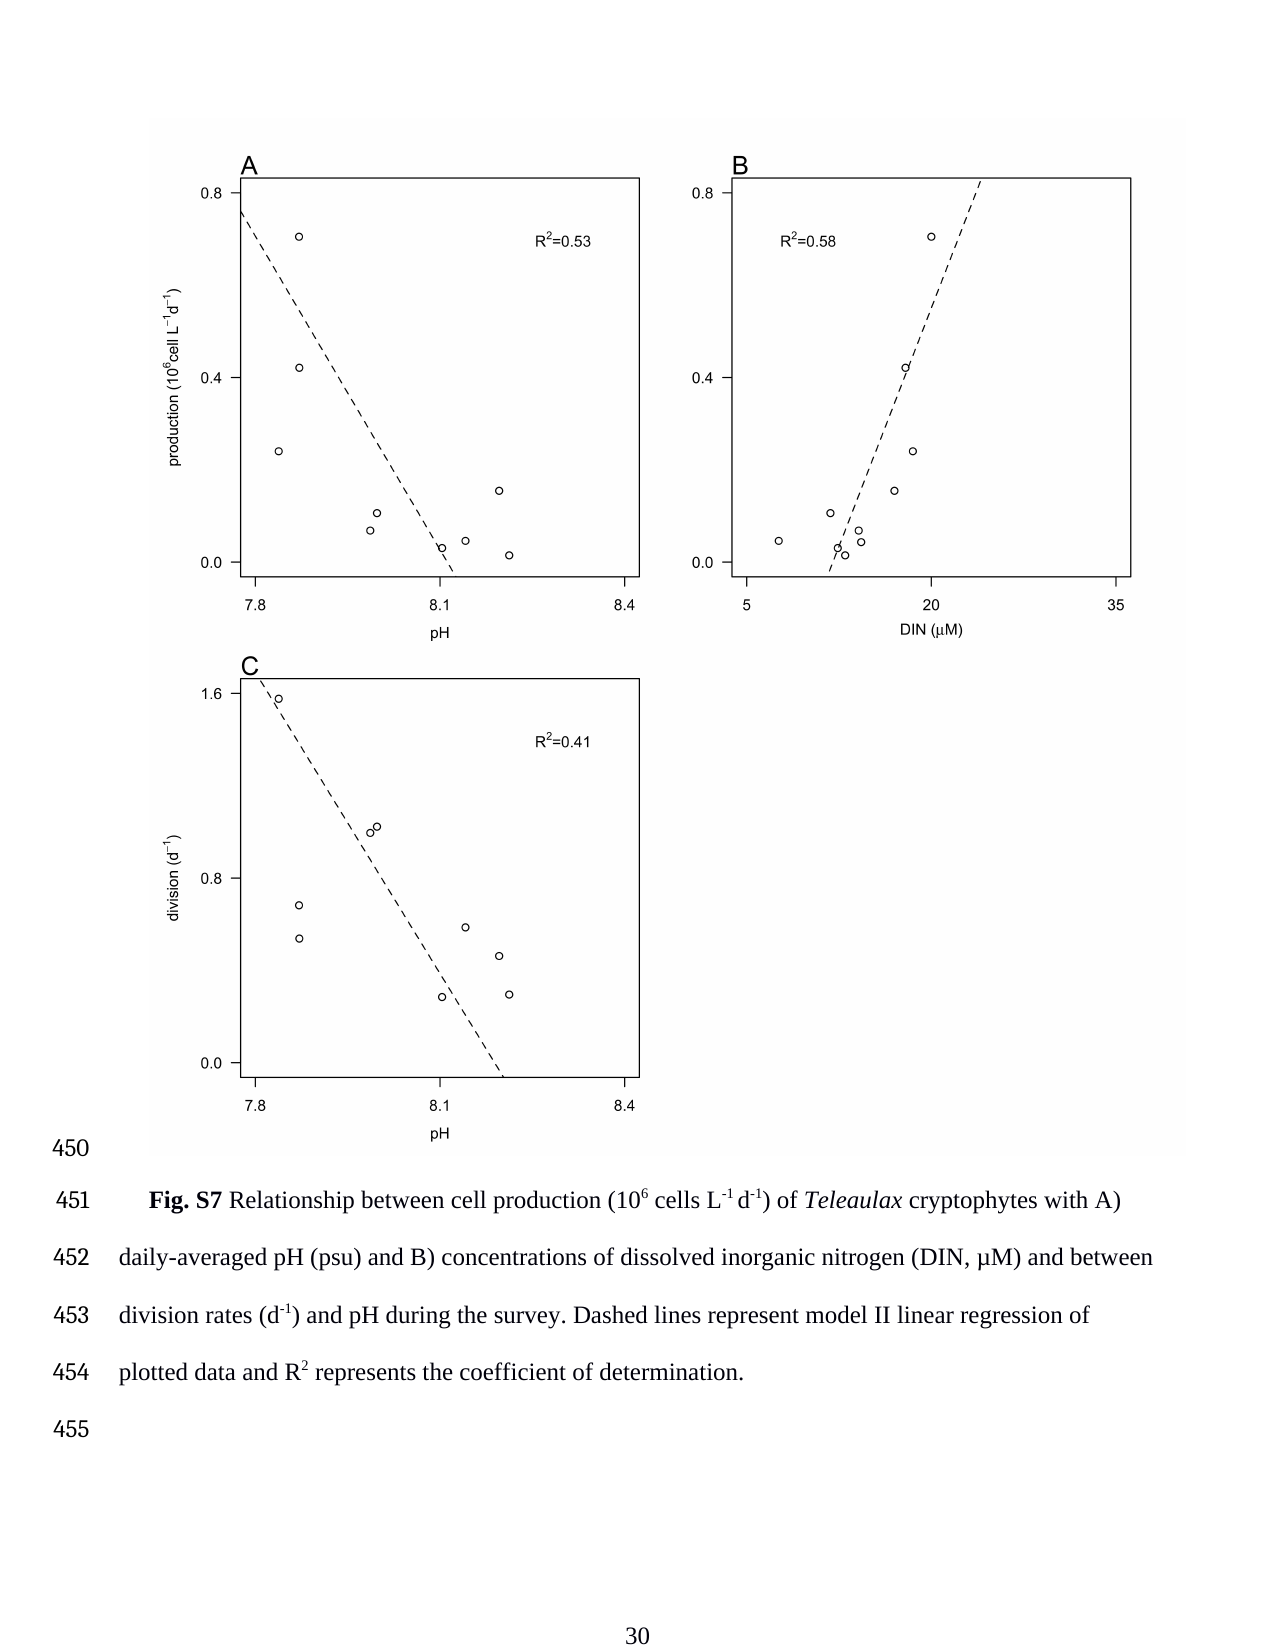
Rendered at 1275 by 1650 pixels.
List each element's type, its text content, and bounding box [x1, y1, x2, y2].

picture [148, 118, 1186, 1156]
text Fig. S7 Relationship between cell production (106 cells L-1 d-1) of Teleaulax cryptophytes with A) daily-averaged pH (psu) and B) concentrations of dissolved inorganic nitrogen (DIN, µM) and between division rates (d-1) and pH during the survey. Dashed lines represent model II linear regression of plotted data and R2 represents the coefficient of determination. [118, 1185, 1156, 1386]
